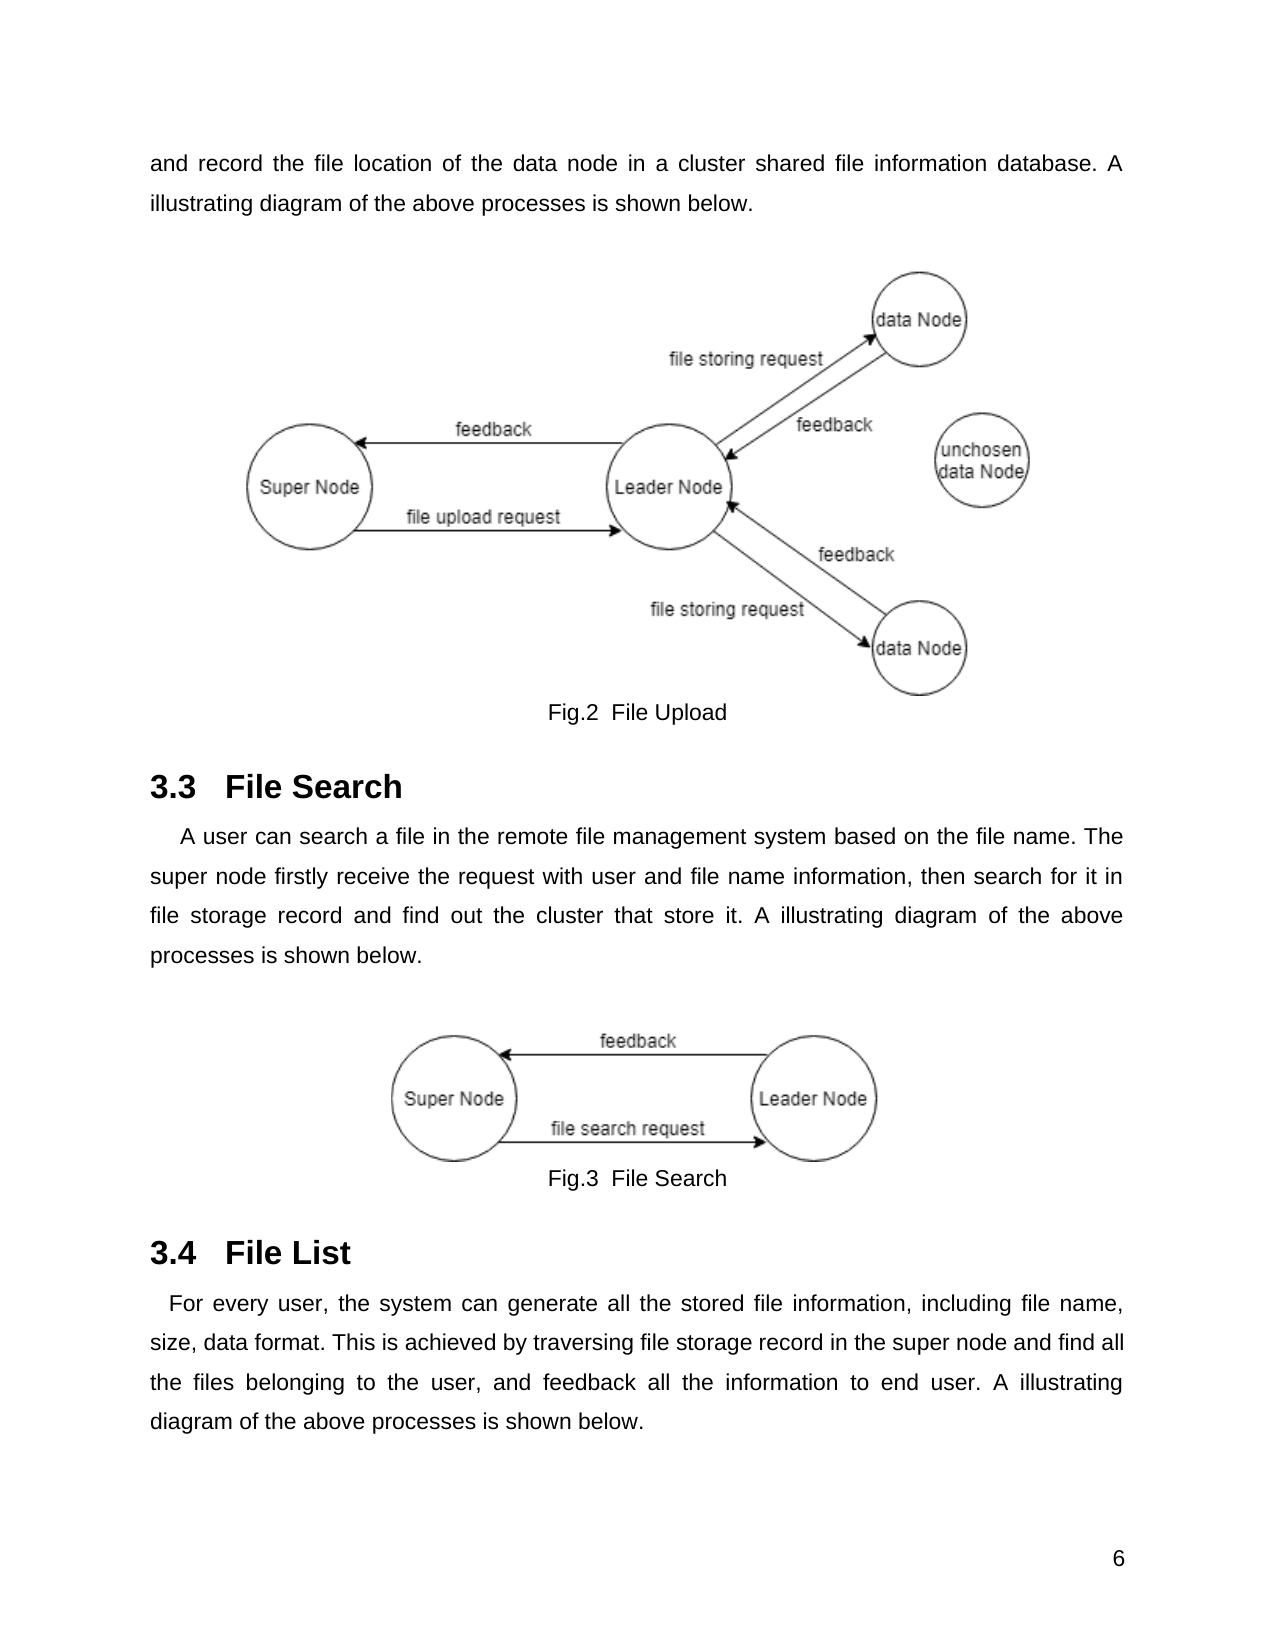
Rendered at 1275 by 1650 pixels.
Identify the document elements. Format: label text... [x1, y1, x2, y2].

picture [245, 259, 1030, 696]
text Fig.3 File Search [150, 1165, 1125, 1192]
text Fig.2 File Upload [150, 699, 1125, 725]
text For every user, the system can generate all the stored file information, including file name, size, data format. This is achieved by traversing file storage record in the super node and find all the files belonging to the user, and feedback all the information to end user. A illustrating diagram of the above processes is shown below. [150, 1290, 1125, 1434]
subtitle 3.3 File Search [150, 767, 1125, 805]
picture [391, 1011, 884, 1162]
subtitle 3.4 File List [150, 1233, 1125, 1271]
text A user can search a file in the remote file management system based on the file name. The super node firstly receive the request with user and file name information, then search for it in file storage record and find out the cluster that store it. A illustrating diagram of the above processes is shown below. [150, 823, 1125, 968]
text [150, 150, 1125, 216]
